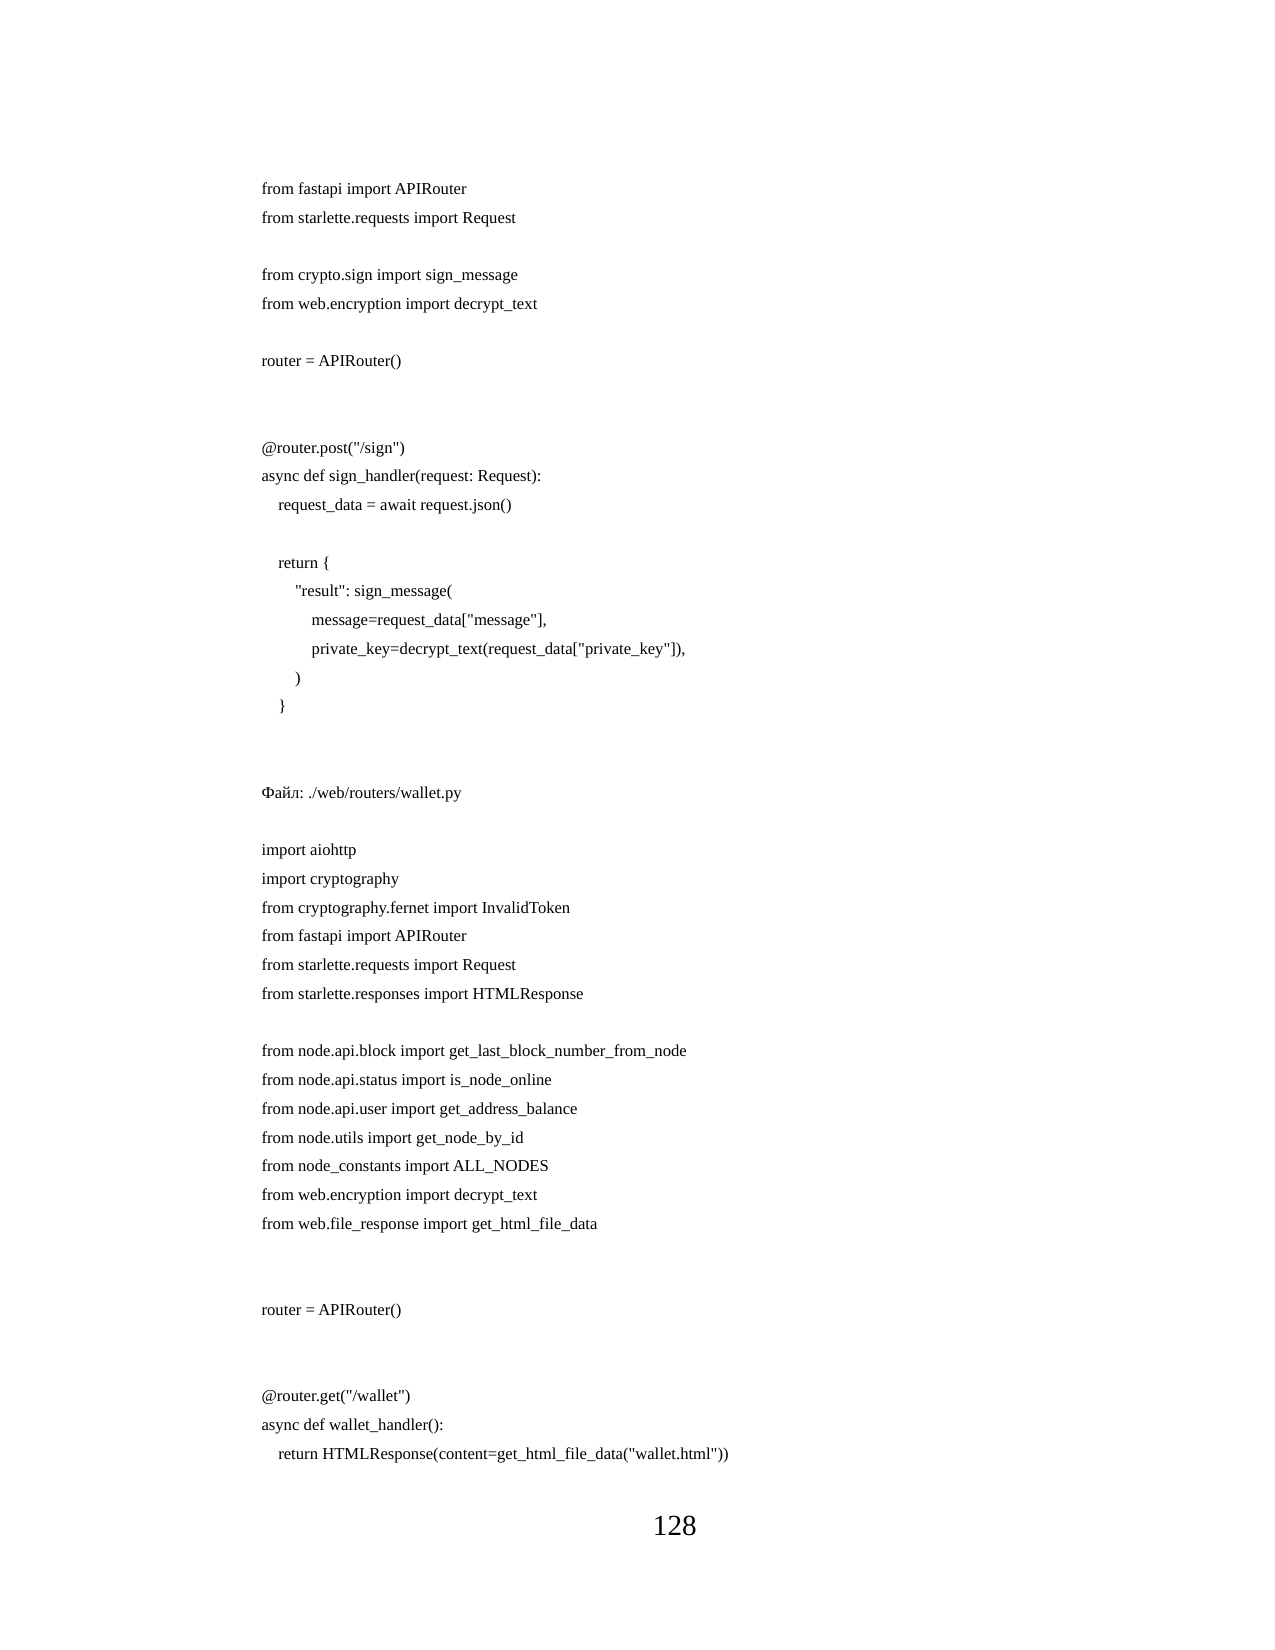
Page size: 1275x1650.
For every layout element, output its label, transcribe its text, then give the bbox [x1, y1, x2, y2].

list router = APIRouter() [261, 351, 1125, 370]
list from web.file_response import get_html_file_data [261, 1214, 1125, 1233]
list from node_constants import ALL_NODES [261, 1156, 1125, 1175]
list from node.api.user import get_address_balance [261, 1099, 1125, 1118]
list return { [261, 552, 1125, 572]
list router = APIRouter() [261, 1300, 1125, 1319]
list async def wallet_handler(): [261, 1415, 1125, 1434]
list "result": sign_message( [261, 581, 1125, 600]
list private_key=decrypt_text(request_data["private_key"]), [261, 639, 1125, 658]
list return HTMLResponse(content=get_html_file_data("wallet.html")) [261, 1444, 1125, 1463]
list request_data = await request.json() [261, 495, 1125, 514]
list from fastapi import APIRouter [261, 179, 1125, 198]
list message=request_data["message"], [261, 610, 1125, 629]
list from node.utils import get_node_by_id [261, 1127, 1125, 1147]
list from node.api.status import is_node_online [261, 1070, 1125, 1089]
list from cryptography.fernet import InvalidToken [261, 897, 1125, 917]
list ) [261, 667, 1125, 687]
list Файл: ./web/routers/wallet.py [261, 782, 1125, 802]
list async def sign_handler(request: Request): [261, 466, 1125, 485]
list from starlette.requests import Request [261, 207, 1125, 227]
list @router.get("/wallet") [261, 1386, 1125, 1405]
list from web.encryption import decrypt_text [261, 294, 1125, 313]
list from node.api.block import get_last_block_number_from_node [261, 1041, 1125, 1060]
list @router.post("/sign") [261, 437, 1125, 457]
list from starlette.requests import Request [261, 955, 1125, 974]
list from web.encryption import decrypt_text [261, 1185, 1125, 1204]
list from fastapi import APIRouter [261, 926, 1125, 945]
list import cryptography [261, 869, 1125, 888]
list import aiohttp [261, 840, 1125, 859]
list from crypto.sign import sign_message [261, 265, 1125, 284]
list } [261, 696, 1125, 715]
list from starlette.responses import HTMLResponse [261, 984, 1125, 1003]
